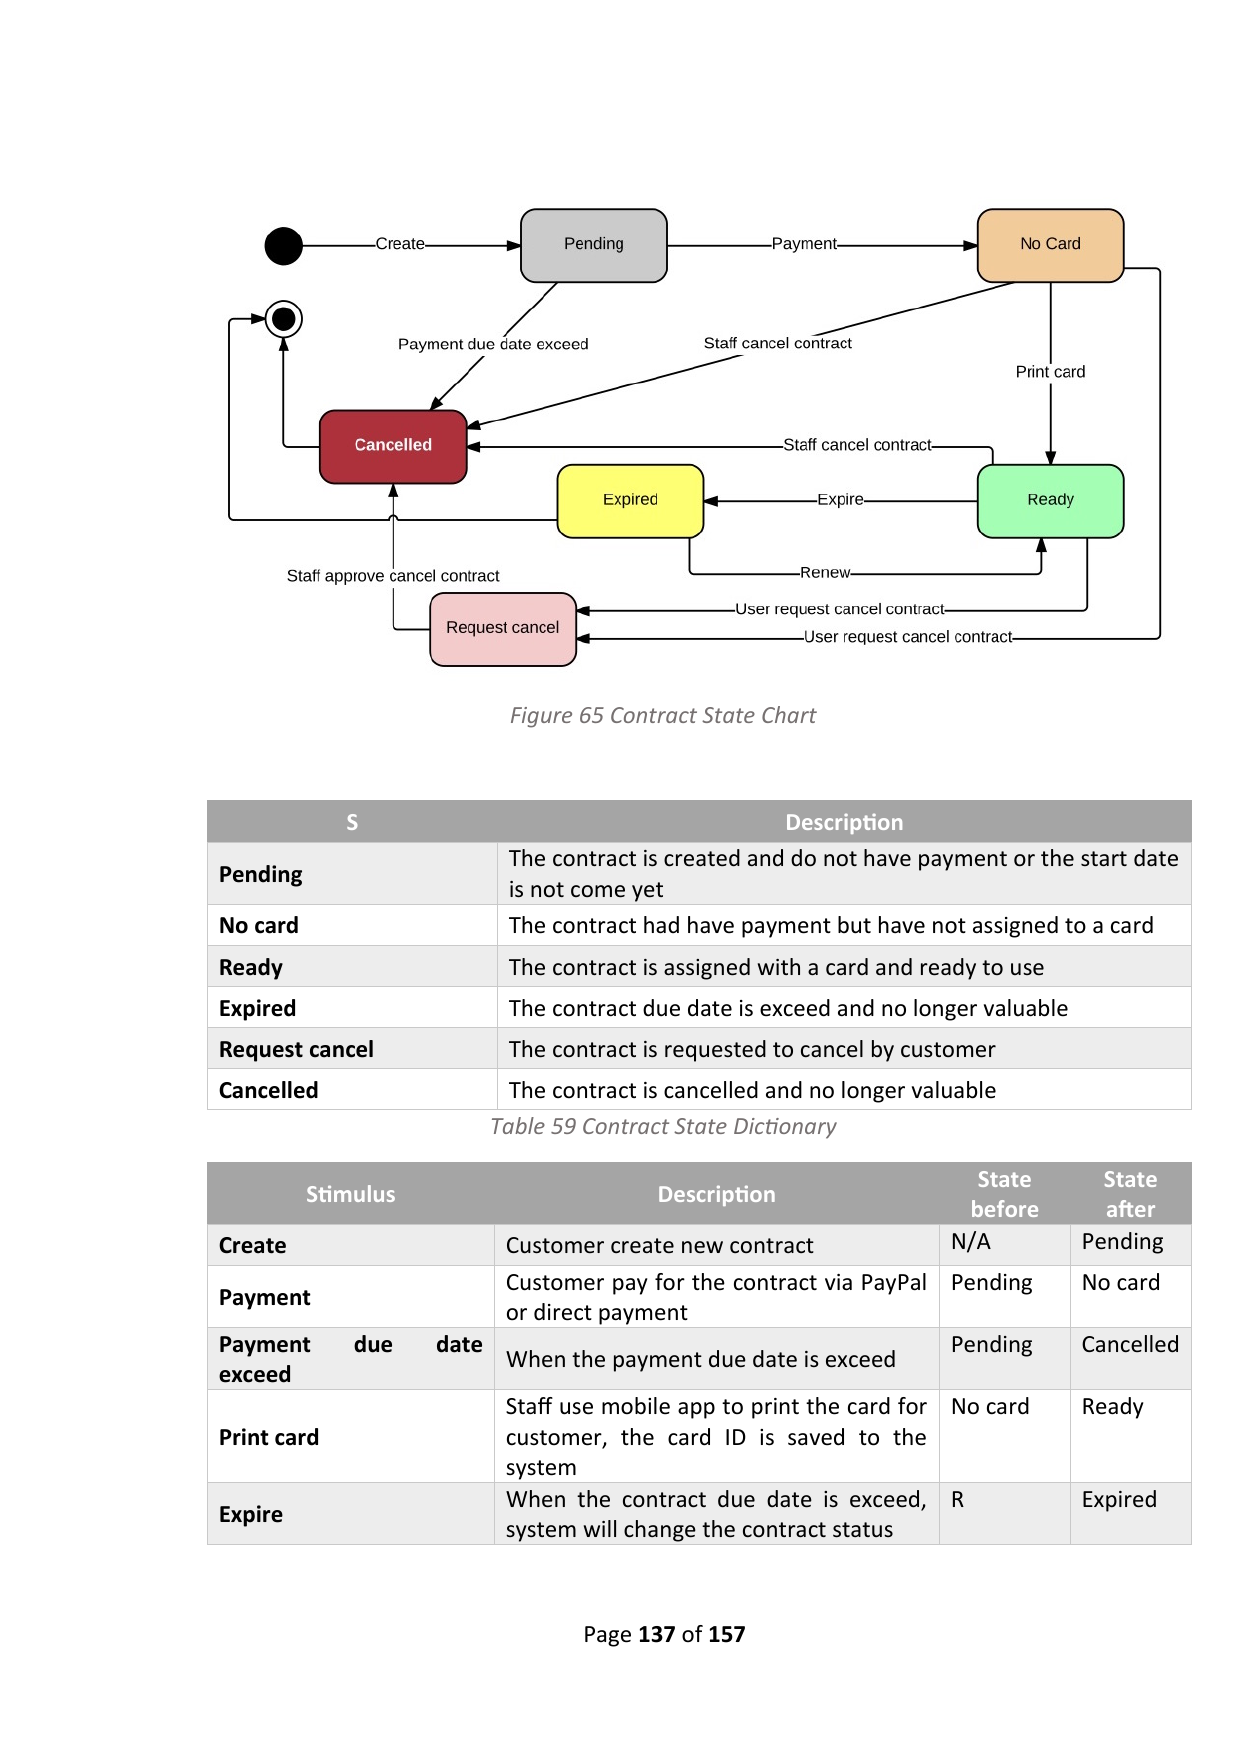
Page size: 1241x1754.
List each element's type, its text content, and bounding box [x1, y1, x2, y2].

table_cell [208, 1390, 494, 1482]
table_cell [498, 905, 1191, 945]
text Table 59 Contract State Dictionary [207, 1110, 1122, 1141]
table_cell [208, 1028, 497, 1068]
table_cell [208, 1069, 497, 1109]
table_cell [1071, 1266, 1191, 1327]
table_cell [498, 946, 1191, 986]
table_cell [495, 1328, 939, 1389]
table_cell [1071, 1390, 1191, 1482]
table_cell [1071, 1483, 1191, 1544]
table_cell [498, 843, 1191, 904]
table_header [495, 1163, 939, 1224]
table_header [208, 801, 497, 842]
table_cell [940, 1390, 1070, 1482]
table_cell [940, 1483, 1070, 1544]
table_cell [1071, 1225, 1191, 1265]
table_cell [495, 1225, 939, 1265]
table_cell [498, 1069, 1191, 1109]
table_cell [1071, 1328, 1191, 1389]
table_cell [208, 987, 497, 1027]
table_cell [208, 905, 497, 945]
text Figure 65 Contract State Chart [207, 699, 1122, 730]
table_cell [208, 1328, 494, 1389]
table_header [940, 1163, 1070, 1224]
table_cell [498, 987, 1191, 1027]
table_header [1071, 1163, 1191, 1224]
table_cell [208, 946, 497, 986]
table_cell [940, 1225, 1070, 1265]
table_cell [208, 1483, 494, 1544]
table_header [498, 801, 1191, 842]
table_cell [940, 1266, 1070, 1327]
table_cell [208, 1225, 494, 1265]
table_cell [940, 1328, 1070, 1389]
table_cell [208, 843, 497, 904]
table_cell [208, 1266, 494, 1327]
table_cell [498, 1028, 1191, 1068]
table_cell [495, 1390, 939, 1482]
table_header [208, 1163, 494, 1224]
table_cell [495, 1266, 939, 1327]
picture [206, 197, 1182, 681]
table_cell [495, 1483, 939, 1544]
